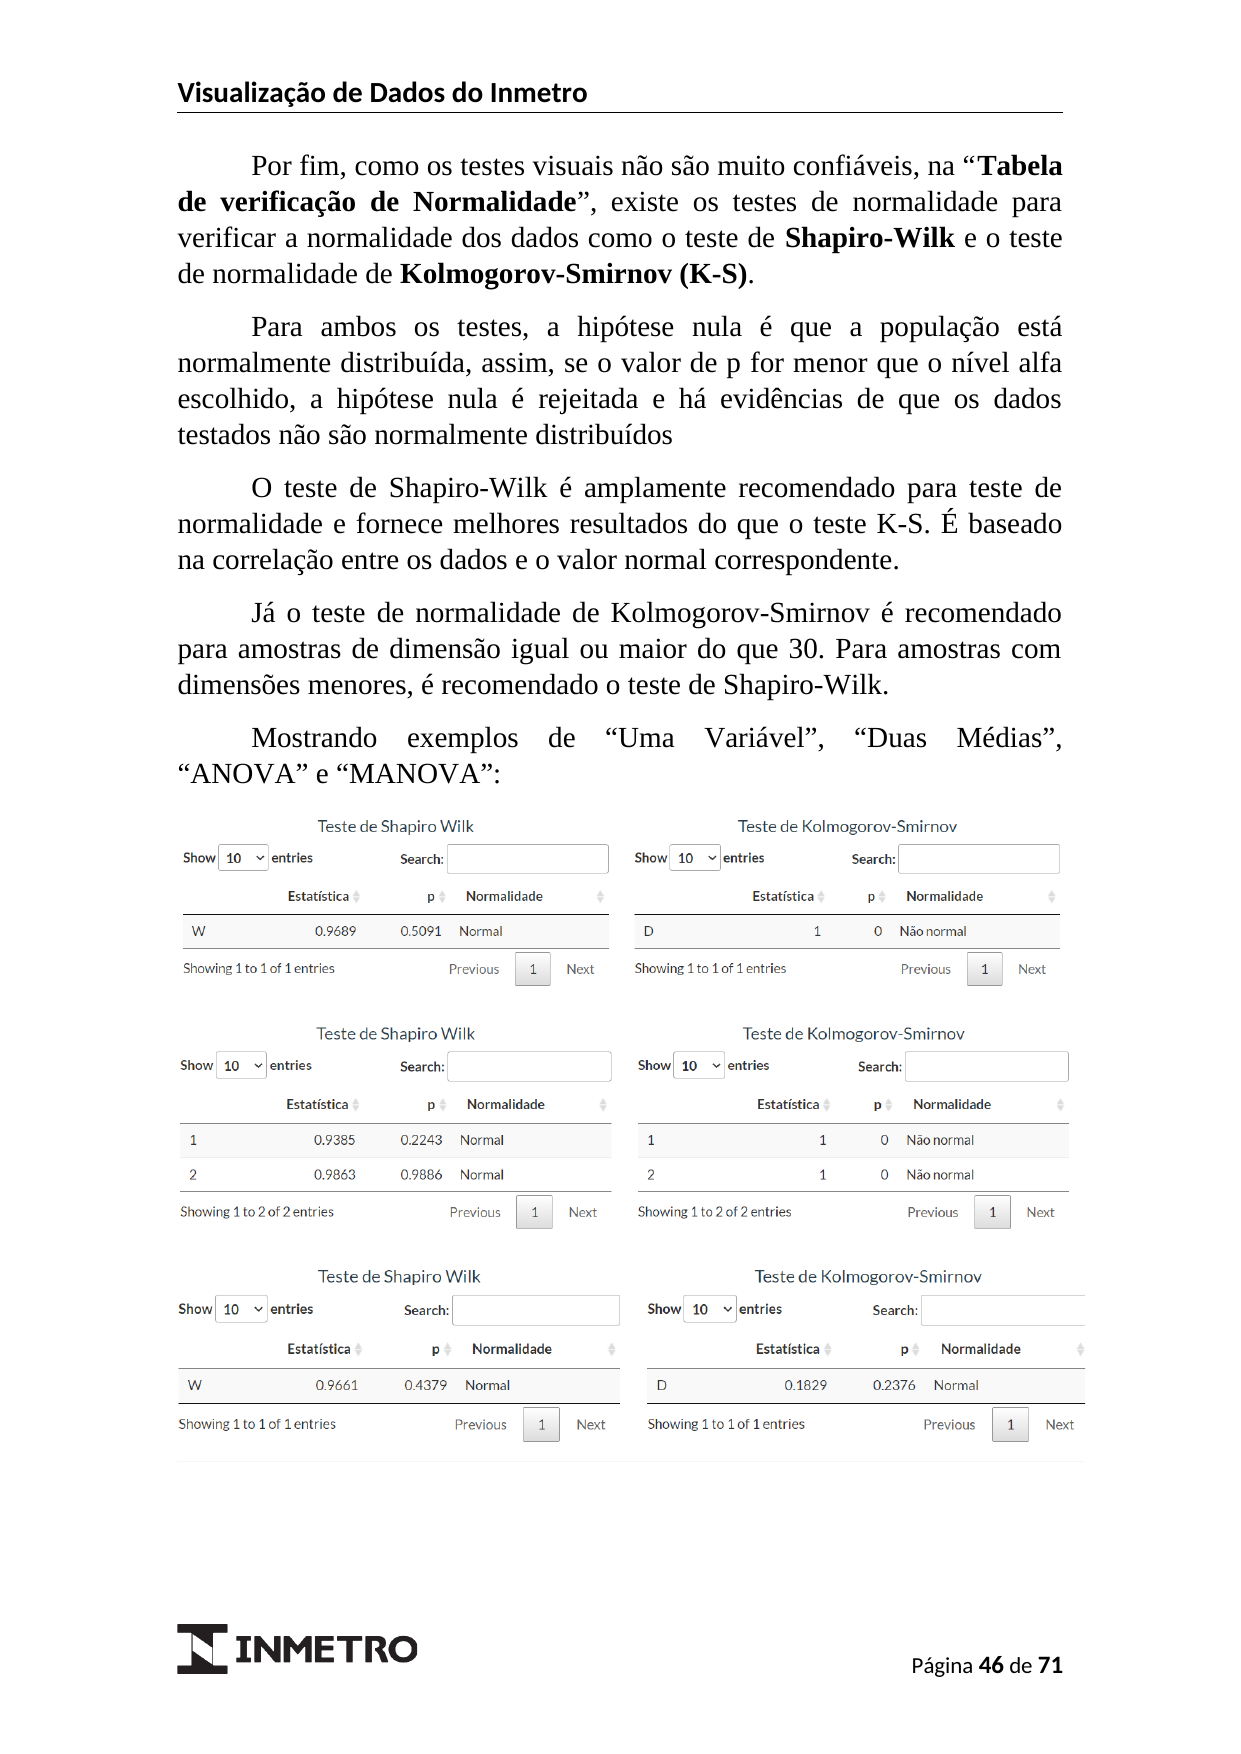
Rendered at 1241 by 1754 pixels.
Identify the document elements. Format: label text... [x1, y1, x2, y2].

text Para ambos os testes, a hipótese nula é que a população está normalmente distribuída, assim, se o valor de p for menor que o nível alfa escolhido, a hipótese nula é rejeitada e há evidências de que os dados testados não são normalmente distribuídos [177, 309, 1063, 451]
text O teste de Shapiro-Wilk é amplamente recomendado para teste de normalidade e fornece melhores resultados do que o teste K-S. É baseado na correlação entre os dados e o valor normal correspondente. [177, 470, 1063, 576]
picture [177, 1624, 418, 1674]
text Mostrando exemplos de “Uma Variável”, “Duas Médias”, “ANOVA” e “MANOVA”: [177, 720, 1063, 790]
text Por fim, como os testes visuais não são muito confiáveis, na “Tabela de verificação de Normalidade”, existe os testes de normalidade para verificar a normalidade dos dados como o teste de Shapiro-Wilk e o teste de normalidade de Kolmogorov-Smirnov (K-S). [177, 148, 1063, 289]
text Já o teste de normalidade de Kolmogorov-Smirnov é recomendado para amostras de dimensão igual ou maior do que 30. Para amostras com dimensões menores, é recomendado o teste de Shapiro-Wilk. [177, 595, 1063, 701]
picture [177, 1263, 1086, 1464]
picture [177, 809, 1063, 998]
picture [177, 1016, 1073, 1245]
